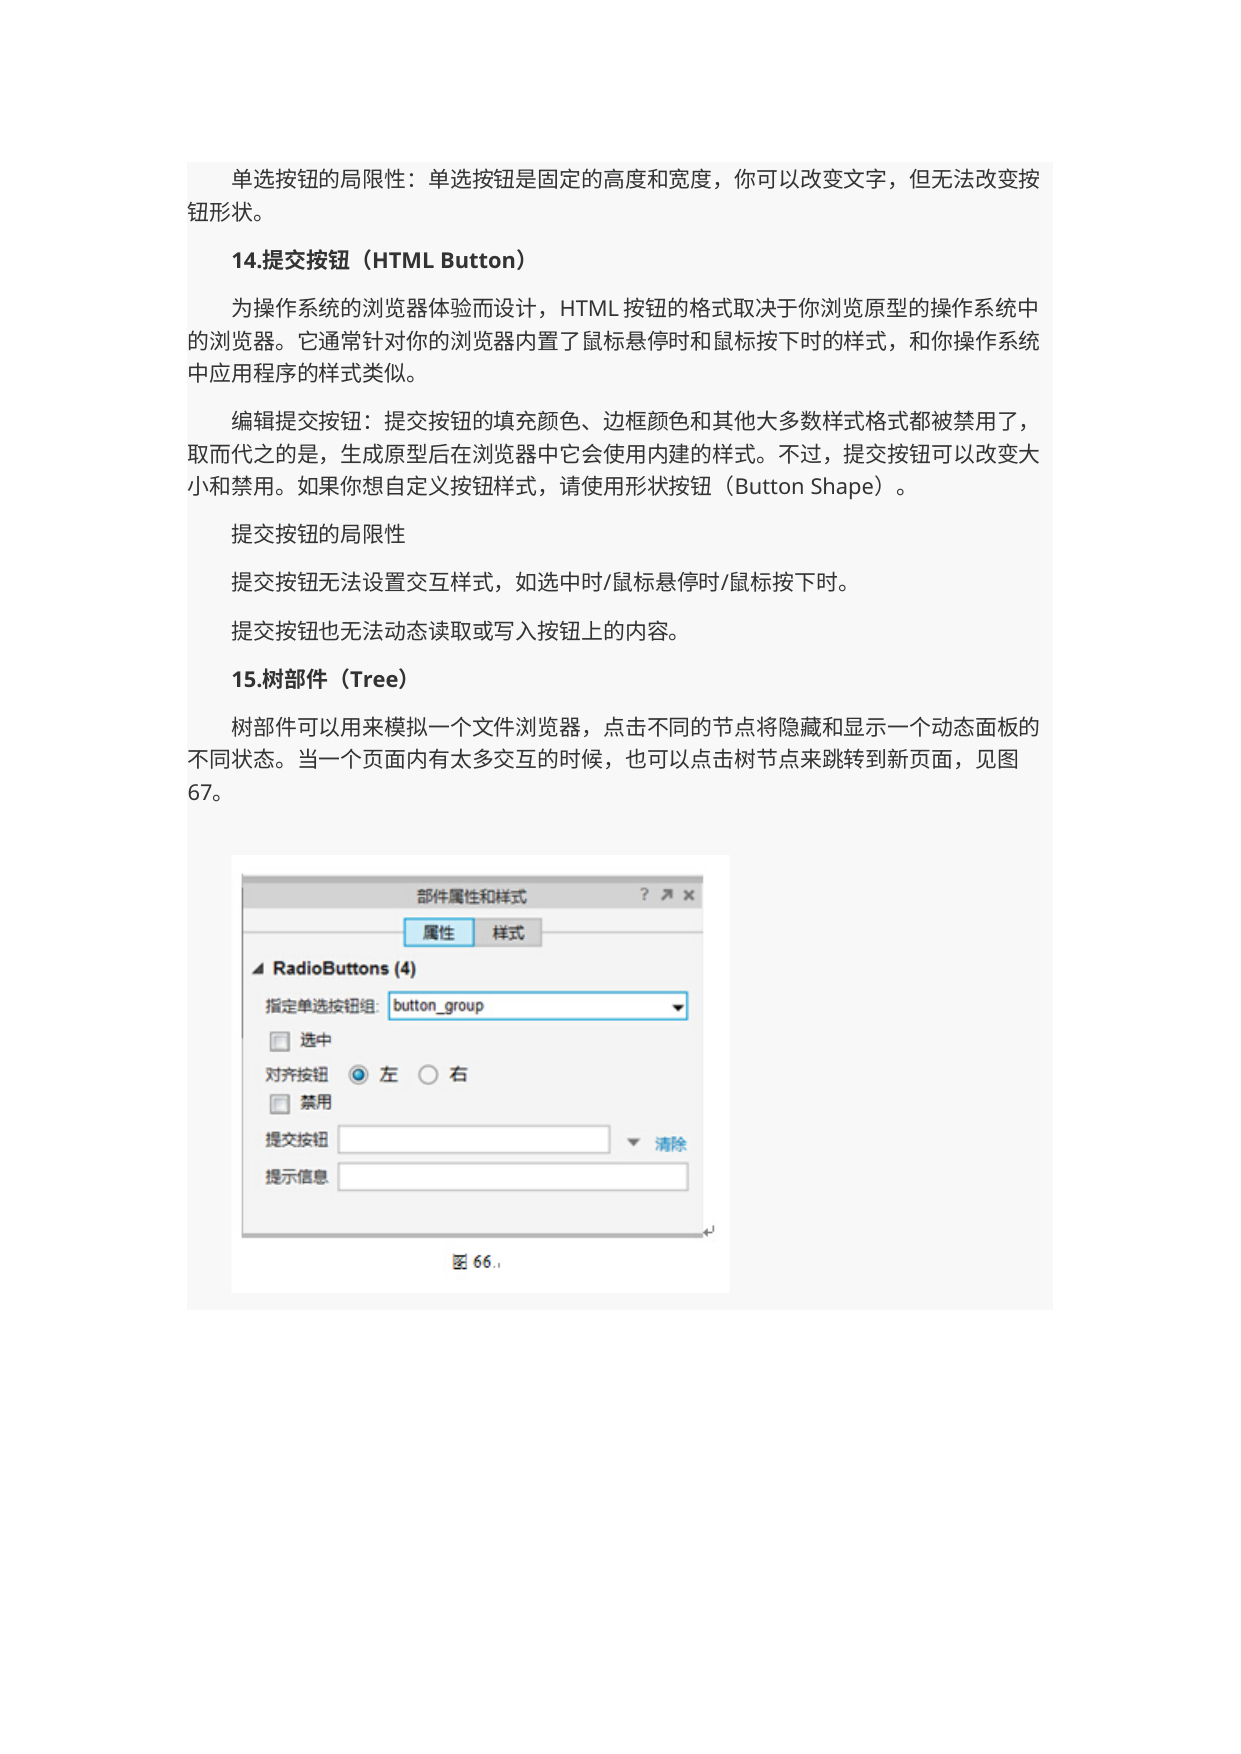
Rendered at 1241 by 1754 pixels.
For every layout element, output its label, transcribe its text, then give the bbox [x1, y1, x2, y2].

text 提交按钮也无法动态读取或写入按钮上的内容。 [187, 613, 1053, 646]
text 编辑提交按钮：提交按钮的填充颜色、边框颜色和其他大多数样式格式都被禁用了，取而代之的是，生成原型后在浏览器中它会使用内建的样式。不过，提交按钮可以改变大小和禁用。如果你想自定义按钮样式，请使用形状按钮（Button Shape）。 [187, 404, 1053, 501]
text 单选按钮的局限性：单选按钮是固定的高度和宽度，你可以改变文字，但无法改变按钮形状。 [187, 162, 1053, 227]
text 树部件可以用来模拟一个文件浏览器，点击不同的节点将隐藏和显示一个动态面板的不同状态。当一个页面内有太多交互的时候，也可以点击树节点来跳转到新页面，见图67。 [187, 709, 1053, 839]
text 为操作系统的浏览器体验而设计，HTML按钮的格式取决于你浏览原型的操作系统中的浏览器。它通常针对你的浏览器内置了鼠标悬停时和鼠标按下时的样式，和你操作系统中应用程序的样式类似。 [187, 291, 1053, 388]
text 14.提交按钮（HTML Button） [187, 243, 1053, 275]
text 提交按钮无法设置交互样式，如选中时/鼠标悬停时/鼠标按下时。 [187, 565, 1053, 598]
text 15.树部件（Tree） [187, 661, 1053, 694]
text 提交按钮的局限性 [187, 517, 1053, 549]
picture [231, 855, 730, 1293]
